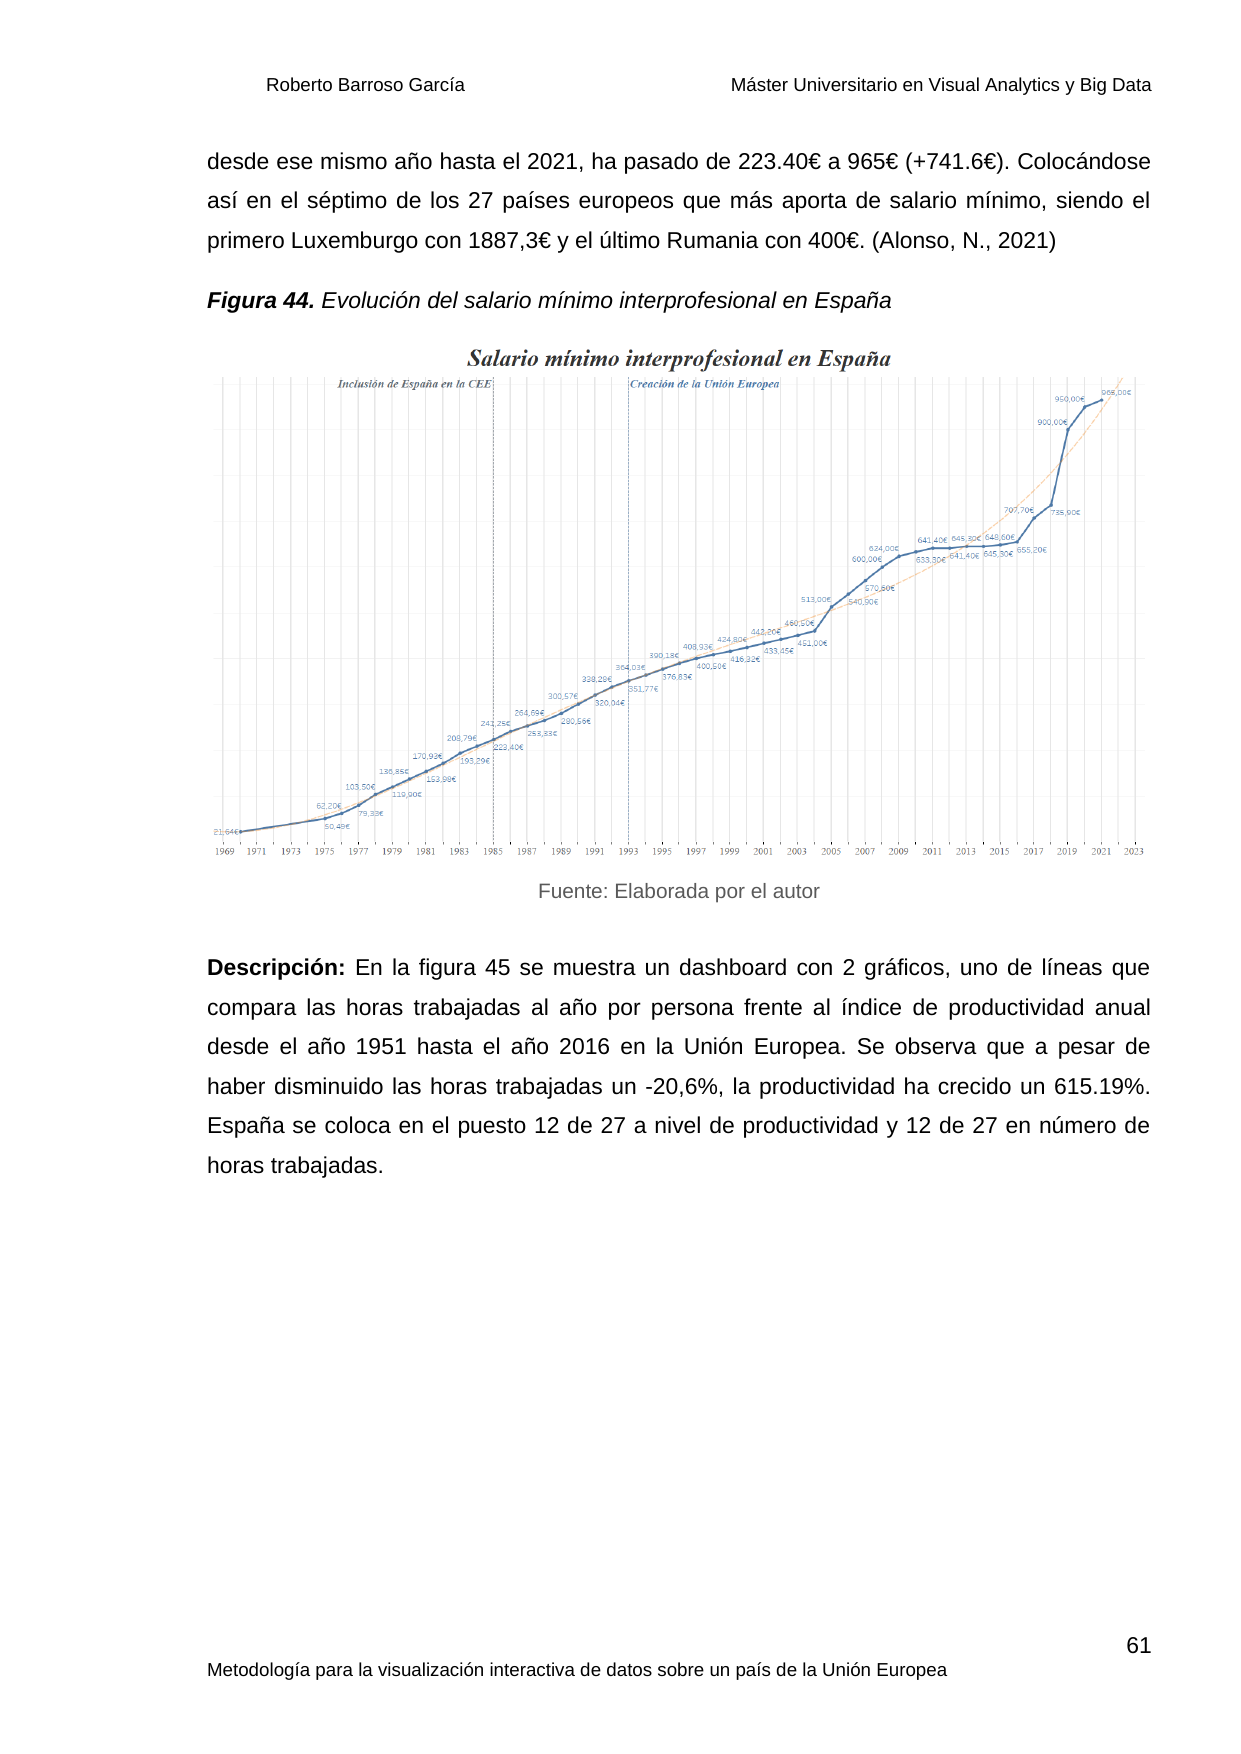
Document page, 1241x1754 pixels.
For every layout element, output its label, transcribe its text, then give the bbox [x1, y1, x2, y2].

text Figura 44. Evolución del salario mínimo interprofesional en España [207, 287, 1152, 313]
picture [206, 334, 1152, 866]
text Fuente: Elaborada por el autor [207, 879, 1152, 903]
text Descripción: En la figura 45 se muestra un dashboard con 2 gráficos, uno de líneas que compara las horas trabajadas al año por persona frente al índice de productividad anual desde el año 1951 hasta el año 2016 en la Unión Europea. Se observa que a pesar de haber disminuido las horas trabajadas un -20,6%, la productividad ha crecido un 615.19%. España se coloca en el puesto 12 de 27 a nivel de productividad y 12 de 27 en número de horas trabajadas. [207, 954, 1152, 1178]
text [207, 148, 1152, 253]
